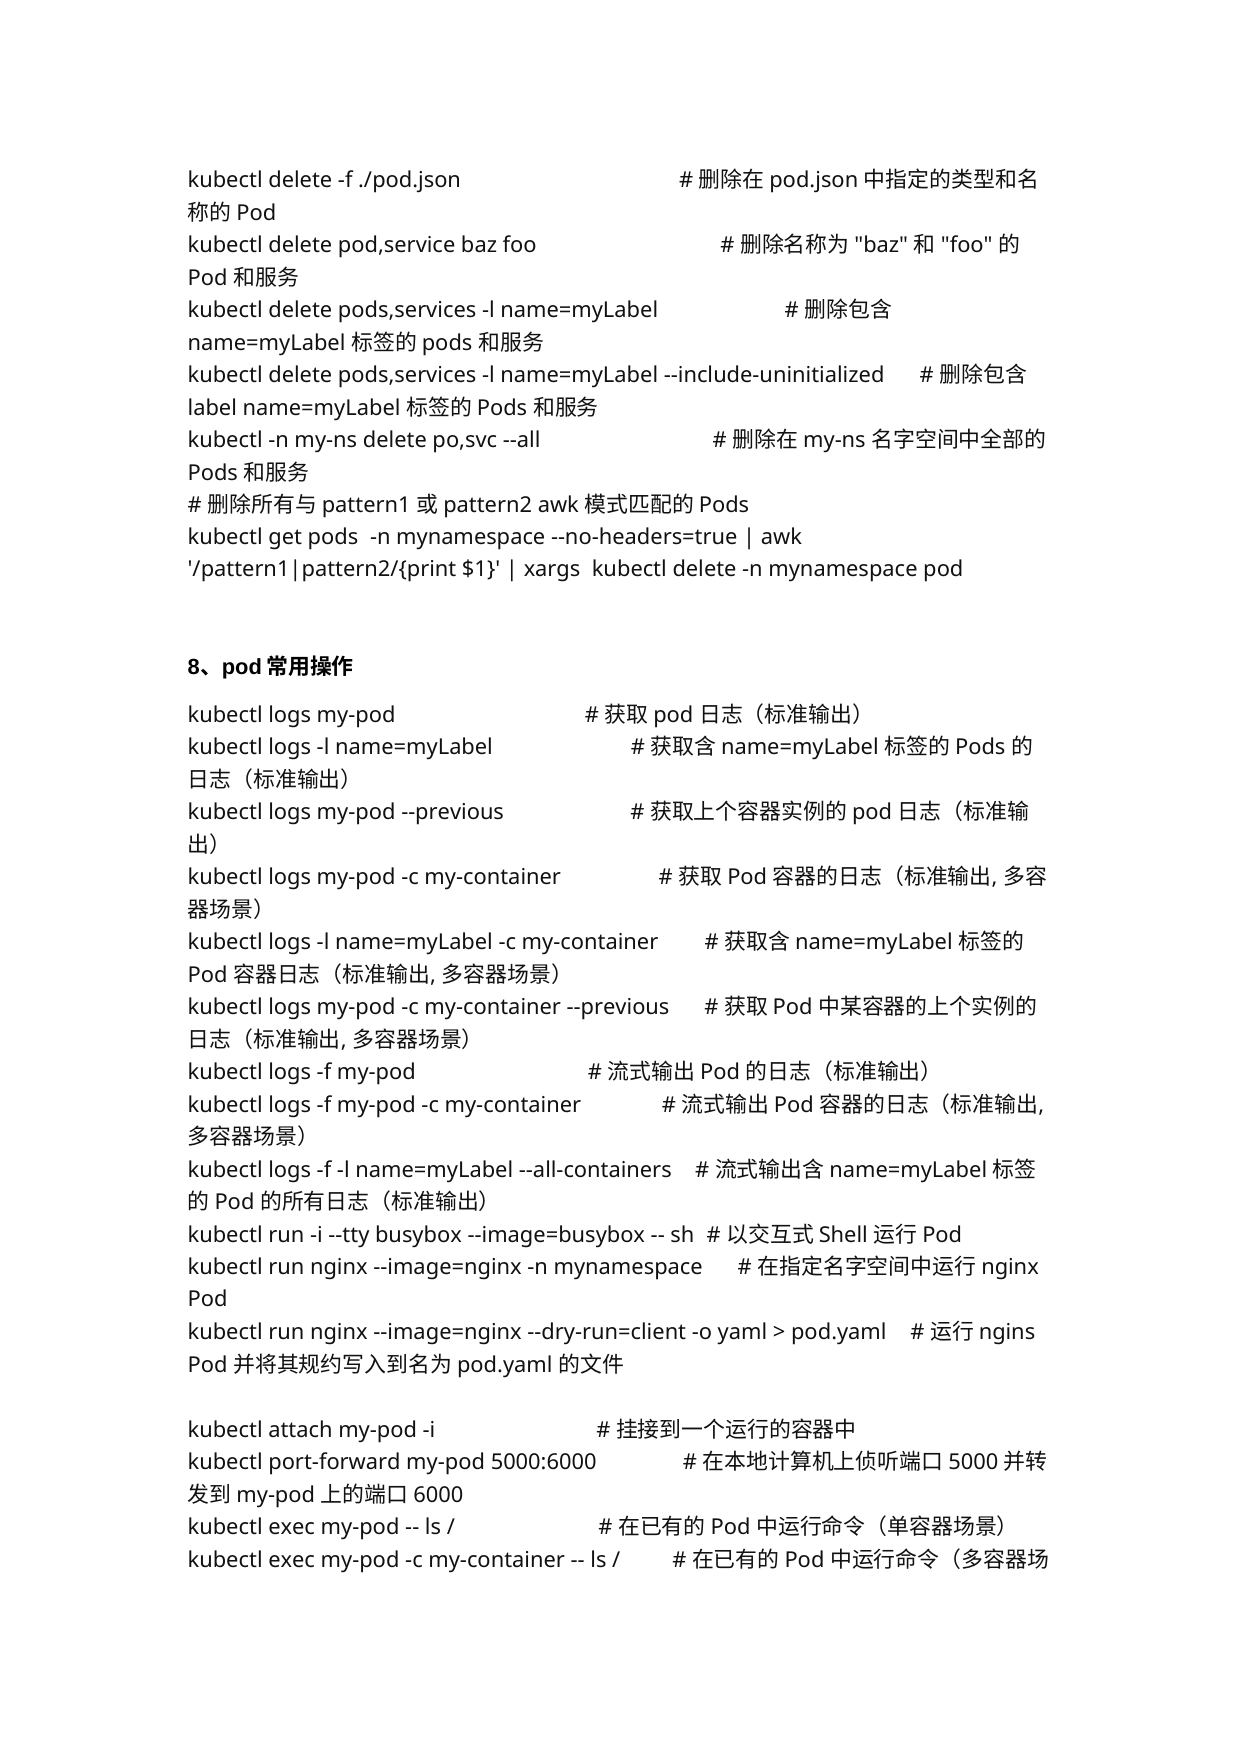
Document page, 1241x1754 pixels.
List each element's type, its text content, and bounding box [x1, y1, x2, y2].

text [187, 696, 1053, 1574]
subtitle 8、pod常用操作 [187, 648, 1053, 681]
text kubectl delete -f ./pod.json # 删除在 pod.json 中指定的类型和名称的 Pod kubectl delete pod,service baz foo # 删除名称为 "baz" 和 "foo" 的 Pod 和服务 kubectl delete pods,services -l name=myLabel # 删除包含 name=myLabel 标签的 pods 和服务 kubectl delete pods,services -l name=myLabel --include-uninitialized # 删除包含 label name=myLabel 标签的 Pods 和服务 kubectl -n my-ns delete po,svc --all # 删除在 my-ns 名字空间中全部的 Pods 和服务 # 删除所有与 pattern1 或 pattern2 awk 模式匹配的 Pods kubectl get pods -n mynamespace --no-headers=true | awk '/pattern1|pattern2/{print $1}' | xargs kubectl delete -n mynamespace pod [187, 162, 1053, 584]
